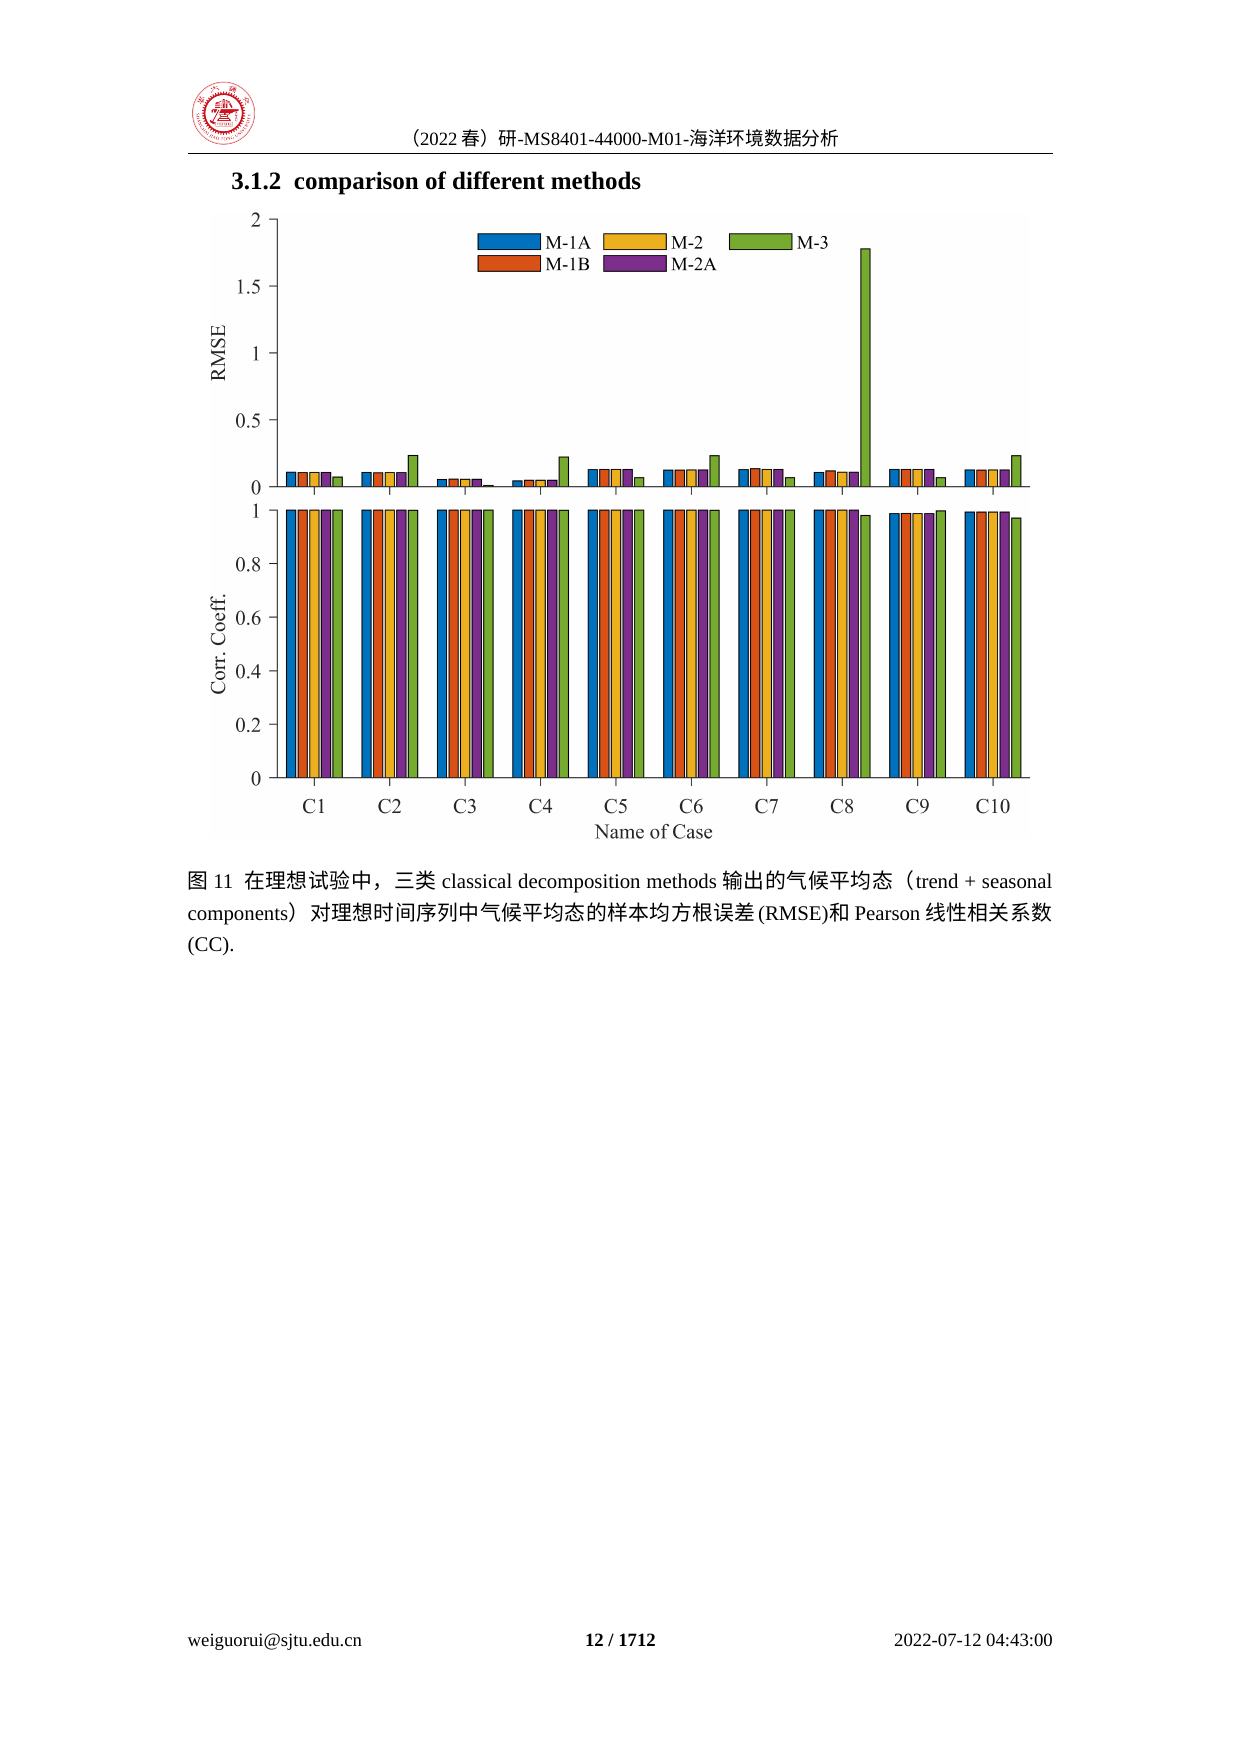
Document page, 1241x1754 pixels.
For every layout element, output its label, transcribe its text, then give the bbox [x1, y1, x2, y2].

picture [210, 212, 1031, 839]
text 图11 在理想试验中，三类classical decomposition methods输出的气候平均态（trend + seasonal components）对理想时间序列中气候平均态的样本均方根误差(RMSE)和Pearson线性相关系数(CC). [187, 863, 1053, 960]
subtitle comparison of different methods [231, 164, 1053, 197]
picture [188, 77, 259, 148]
